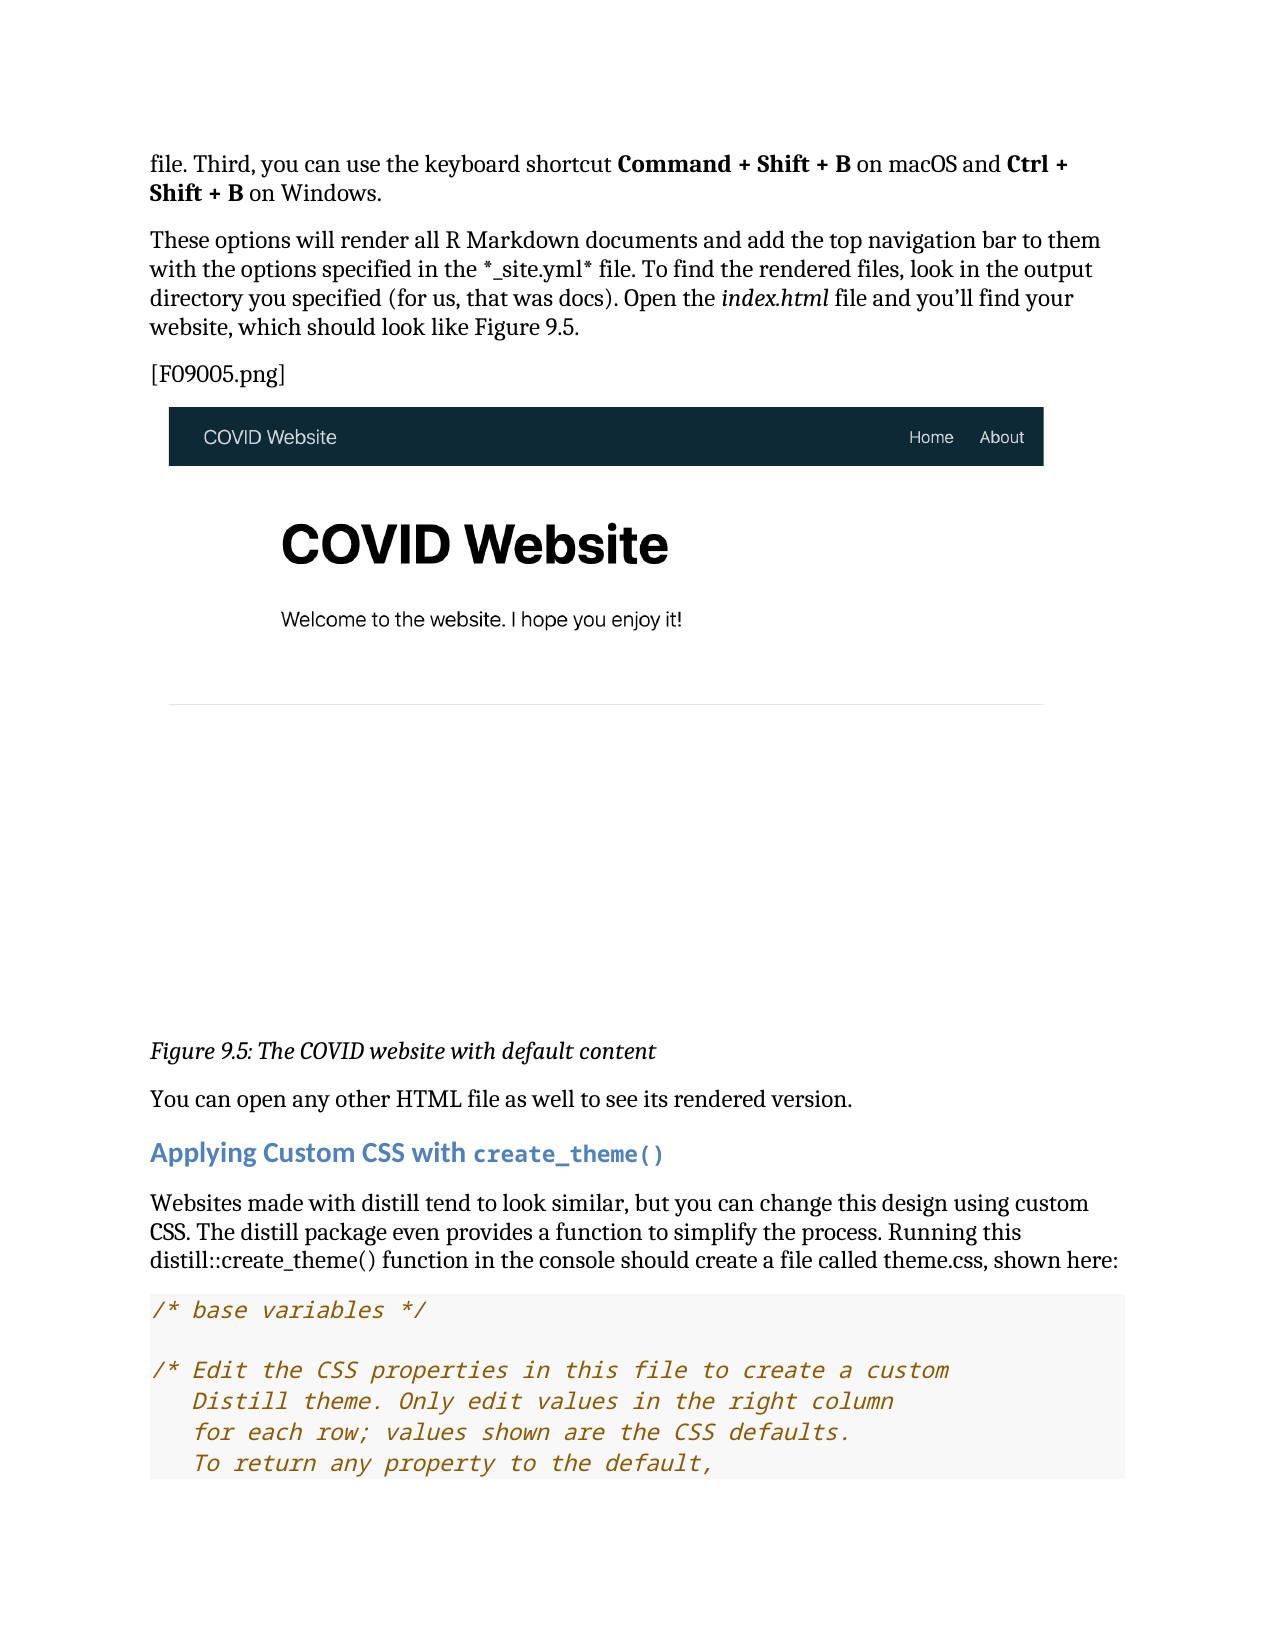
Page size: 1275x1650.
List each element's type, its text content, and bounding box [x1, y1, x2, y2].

text These options will render all R Markdown documents and add the top navigation bar to them with the options specified in the *_site.yml* file. To find the rendered files, look in the output directory you specified (for us, that was docs). Open the index.html file and you’ll find your website, which should look like Figure 9.5. [150, 226, 1125, 341]
subtitle Applying Custom CSS with create_theme() [150, 1134, 1125, 1170]
text Websites made with distill tend to look similar, but you can change this design using custom CSS. The distill package even provides a function to simplify the process. Running this distill::create_theme() function in the console should create a file called theme.css, shown here: [150, 1189, 1125, 1275]
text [150, 150, 1125, 207]
text Figure 9.5: The COVID website with default content [150, 1037, 1125, 1066]
picture [168, 407, 1044, 1017]
text [F09005.png] [150, 360, 1125, 389]
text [150, 1294, 1125, 1479]
text You can open any other HTML file as well to see its rendered version. [150, 1085, 1125, 1113]
